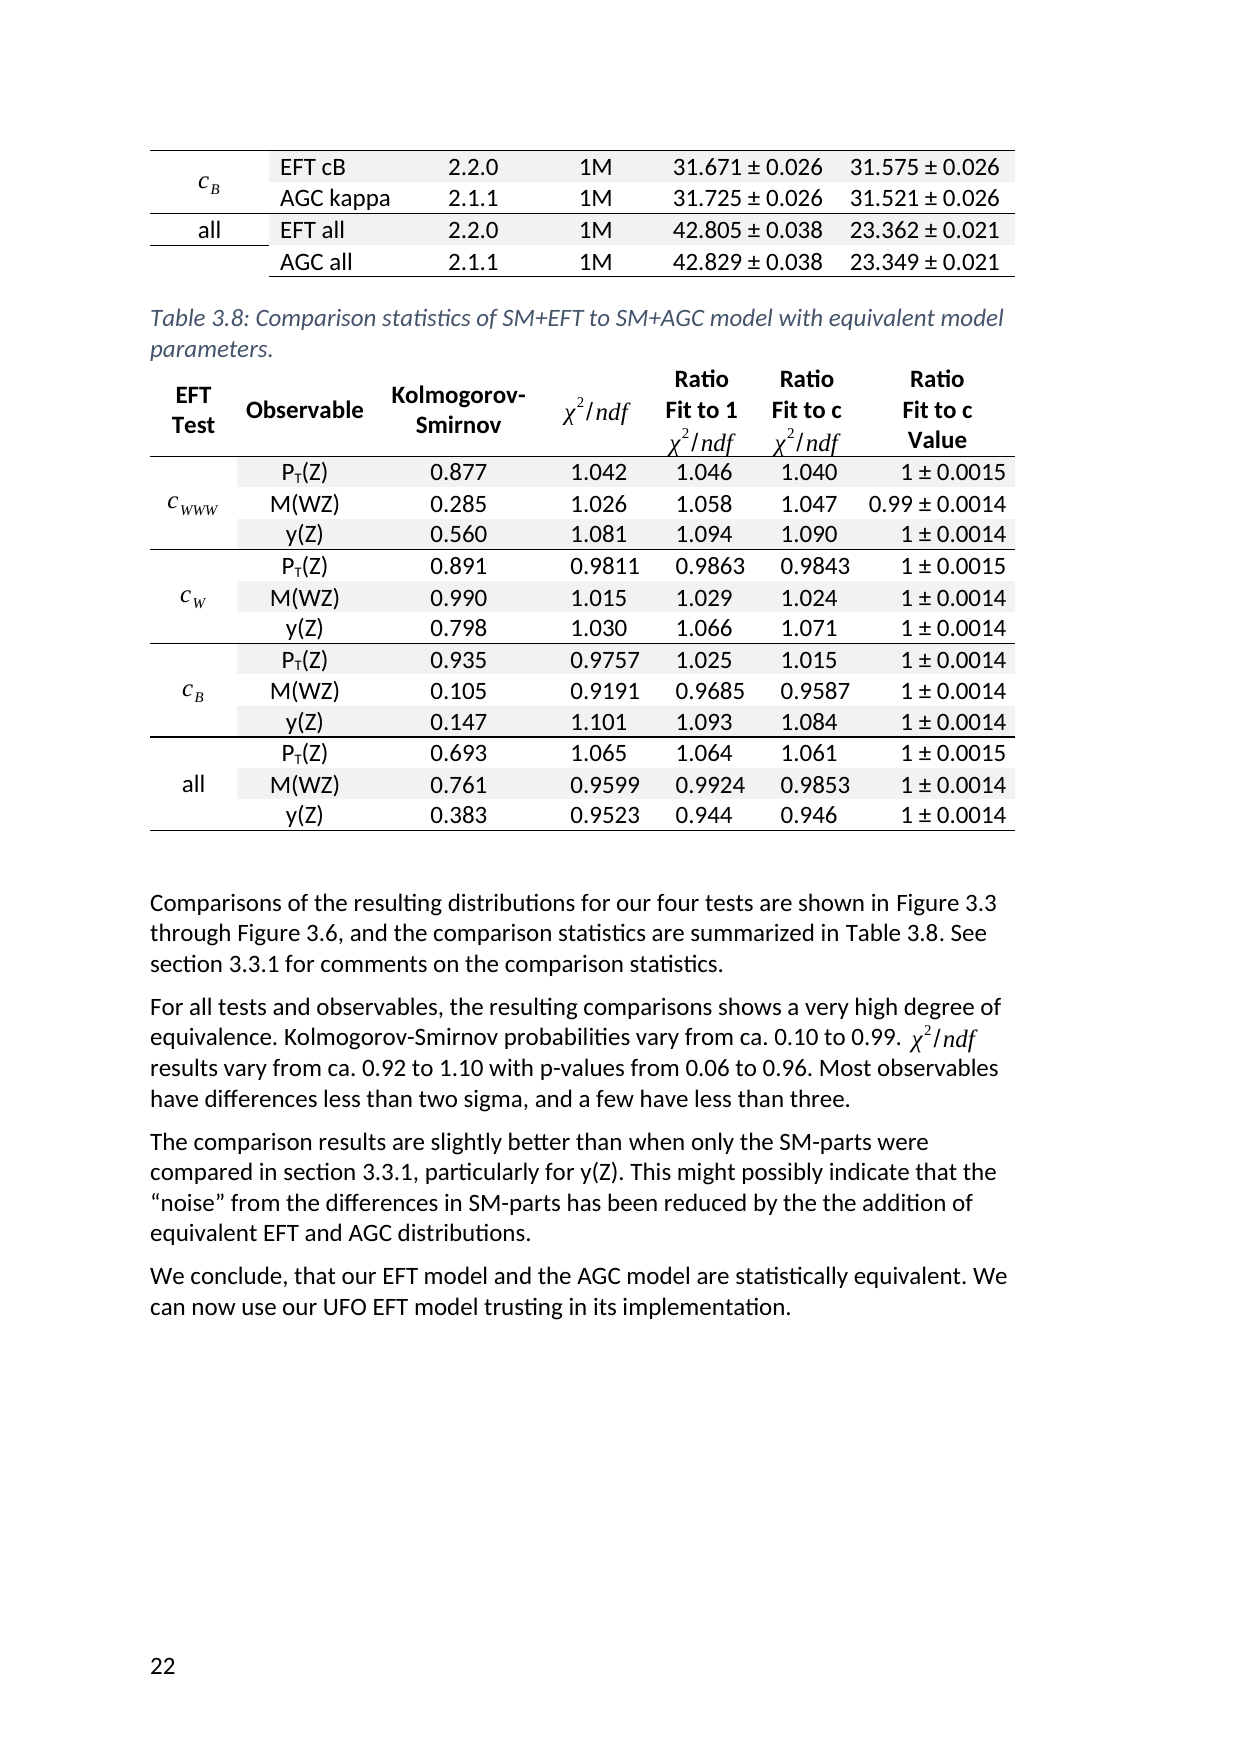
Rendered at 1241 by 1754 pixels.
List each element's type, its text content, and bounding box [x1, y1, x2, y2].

table_cell 1.015 [544, 581, 649, 612]
table_cell EFT all [269, 214, 417, 245]
table_cell 0.147 [373, 706, 544, 736]
table_cell 0.693 [373, 738, 544, 768]
table_cell 1 ± 0.0014 [859, 768, 1015, 799]
table_cell AGC all [269, 245, 417, 276]
table_cell 2.1.1 [417, 245, 530, 276]
table_cell 31.575 ± 0.026 [834, 151, 1015, 182]
table_cell 23.362 ± 0.021 [834, 214, 1015, 245]
table_cell 1 ± 0.0015 [859, 738, 1015, 768]
table_cell 1.030 [544, 612, 649, 643]
table_cell 0.560 [373, 519, 544, 549]
table_cell 1 ± 0.0014 [859, 644, 1015, 674]
table_cell 1 ± 0.0014 [859, 800, 1015, 830]
table_cell 2.2.0 [417, 214, 530, 245]
table_cell y(Z) [237, 519, 373, 549]
table_cell 0.9757 [544, 644, 649, 674]
table_cell 1.081 [544, 519, 649, 549]
table_cell 0.891 [373, 550, 544, 581]
table_cell 1.047 [754, 487, 859, 519]
table_cell [150, 457, 237, 549]
table_cell 0.946 [754, 800, 859, 830]
table_cell y(Z) [237, 800, 373, 830]
table_cell 0.9853 [754, 768, 859, 799]
table_cell 1 ± 0.0015 [859, 550, 1015, 581]
table_cell 0.761 [373, 768, 544, 799]
table_cell M(WZ) [237, 487, 373, 519]
table_cell 0.9191 [544, 674, 649, 706]
table_cell 0.9863 [649, 550, 754, 581]
table_cell 0.9599 [544, 768, 649, 799]
table_cell 1 ± 0.0014 [859, 581, 1015, 612]
table_cell [150, 644, 237, 736]
table_cell M(WZ) [237, 768, 373, 799]
table_cell 31.521 ± 0.026 [834, 182, 1015, 213]
table_cell 0.9811 [544, 550, 649, 581]
table_cell 0.990 [373, 581, 544, 612]
table_cell 1.024 [754, 581, 859, 612]
table_cell 1.029 [649, 581, 754, 612]
table_cell 0.105 [373, 674, 544, 706]
table_cell [150, 151, 269, 213]
text For all tests and observables, the resulting comparisons shows a very high degree of equivalence. Kolmogorov-Smirnov probabilities vary from ca. 0.10 to 0.99. results vary from ca. 0.92 to 1.10 with p-values from 0.06 to 0.96. Most observables have differences less than two sigma, and a few have less than three. [150, 991, 1015, 1113]
table_cell 0.285 [373, 487, 544, 519]
table_cell 1M [530, 182, 661, 213]
table_cell 0.9523 [544, 800, 649, 830]
table_cell [150, 550, 237, 643]
table_cell all [150, 214, 269, 245]
text The comparison results are slightly better than when only the SM-parts were compared in section 3.3.1, particularly for y(Z). This might possibly indicate that the “noise” from the differences in SM-parts has been reduced by the the addition of equivalent EFT and AGC distributions. [150, 1126, 1015, 1248]
table_cell 1 ± 0.0015 [859, 457, 1015, 487]
table_cell AGC kappa [269, 182, 417, 213]
table_cell 0.9587 [754, 674, 859, 706]
table_cell EFT cB [269, 151, 417, 182]
table_cell 42.805 ± 0.038 [661, 214, 834, 245]
table_header Ratio Fit to 1 [649, 363, 754, 456]
table_cell 1 ± 0.0014 [859, 706, 1015, 736]
table_cell 0.383 [373, 800, 544, 830]
table_cell 1.093 [649, 706, 754, 736]
table_cell 1.084 [754, 706, 859, 736]
table_cell all [150, 738, 237, 830]
table_cell 0.944 [649, 800, 754, 830]
table_cell 42.829 ± 0.038 [661, 245, 834, 276]
table_header Ratio Fit to c Value [859, 363, 1015, 456]
table_cell 1.040 [754, 457, 859, 487]
table_cell 1.066 [649, 612, 754, 643]
table_cell 0.935 [373, 644, 544, 674]
table_cell y(Z) [237, 612, 373, 643]
table_cell PT(Z) [237, 457, 373, 487]
table_cell 31.671 ± 0.026 [661, 151, 834, 182]
table_cell 1M [530, 214, 661, 245]
table_cell 1 ± 0.0014 [859, 674, 1015, 706]
table_cell 1 ± 0.0014 [859, 519, 1015, 549]
table_cell 1.042 [544, 457, 649, 487]
table_cell 1.046 [649, 457, 754, 487]
table_header Ratio Fit to c [754, 363, 859, 456]
table_cell 0.9843 [754, 550, 859, 581]
table_cell 1.064 [649, 738, 754, 768]
table_cell 0.99 ± 0.0014 [859, 487, 1015, 519]
table_cell 31.725 ± 0.026 [661, 182, 834, 213]
table_cell 2.1.1 [417, 182, 530, 213]
table_header Observable [237, 363, 373, 456]
table_cell 1.061 [754, 738, 859, 768]
table_cell 23.349 ± 0.021 [834, 245, 1015, 276]
table_cell 1 ± 0.0014 [859, 612, 1015, 643]
table_cell 1.026 [544, 487, 649, 519]
table_cell 1.025 [649, 644, 754, 674]
text We conclude, that our EFT model and the AGC model are statistically equivalent. We can now use our UFO EFT model trusting in its implementation. [150, 1261, 1015, 1322]
table_cell 1M [530, 245, 661, 276]
table_cell 1.015 [754, 644, 859, 674]
table_cell 1.065 [544, 738, 649, 768]
table_cell 1.071 [754, 612, 859, 643]
text Table 3.8: Comparison statistics of SM+EFT to SM+AGC model with equivalent model parameters. [150, 302, 1015, 363]
table_cell 0.877 [373, 457, 544, 487]
table_cell 1.090 [754, 519, 859, 549]
table_header Kolmogorov-Smirnov [373, 363, 544, 456]
table_cell PT(Z) [237, 644, 373, 674]
table_cell PT(Z) [237, 738, 373, 768]
table_header [544, 363, 649, 456]
table_cell M(WZ) [237, 581, 373, 612]
table_cell 1M [530, 151, 661, 182]
table_cell PT(Z) [237, 550, 373, 581]
table_cell 0.9685 [649, 674, 754, 706]
table_cell y(Z) [237, 706, 373, 736]
table_cell 0.9924 [649, 768, 754, 799]
table_cell 2.2.0 [417, 151, 530, 182]
table_cell M(WZ) [237, 674, 373, 706]
table_cell 1.101 [544, 706, 649, 736]
table_cell 0.798 [373, 612, 544, 643]
table_cell 1.058 [649, 487, 754, 519]
table_header EFT Test [150, 363, 237, 456]
table_cell 1.094 [649, 519, 754, 549]
